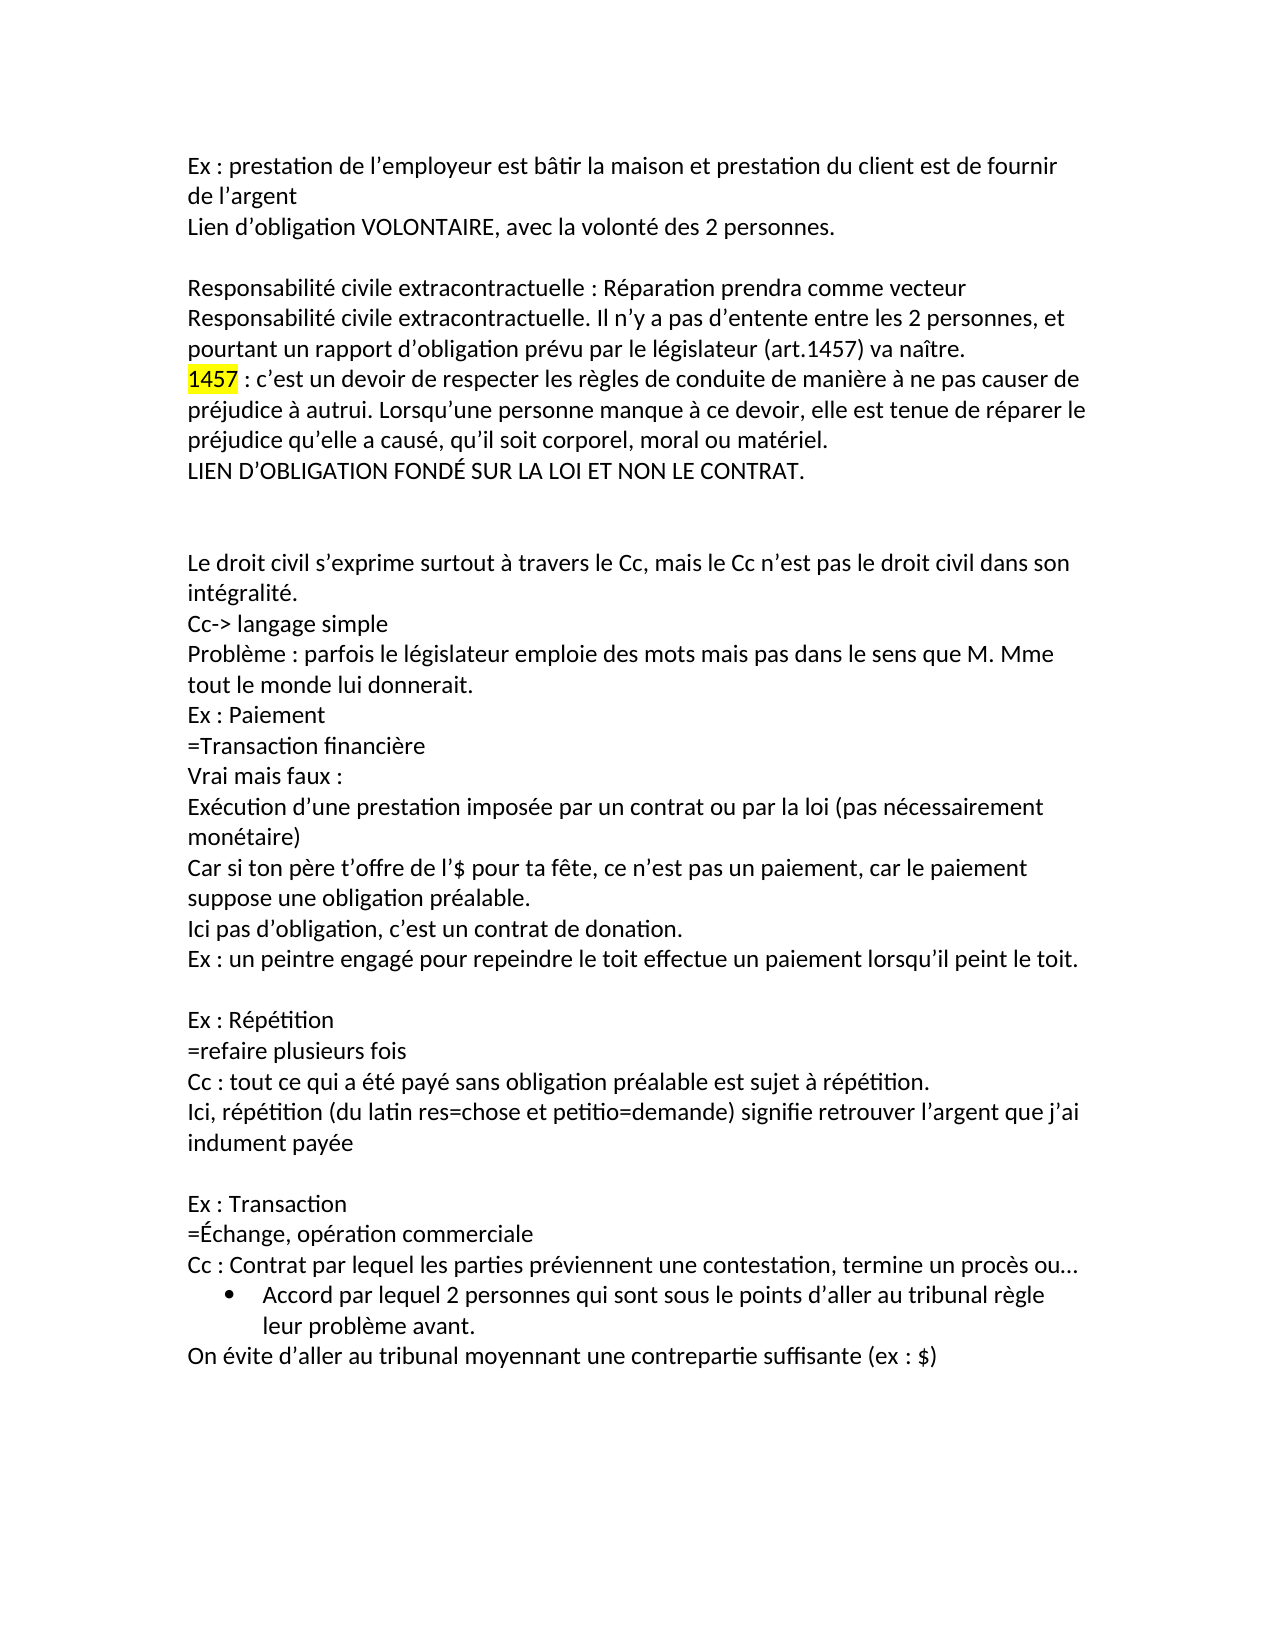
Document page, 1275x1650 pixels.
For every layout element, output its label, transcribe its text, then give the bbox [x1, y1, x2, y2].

text On évite d’aller au tribunal moyennant une contrepartie suffisante (ex : $) [187, 1340, 1087, 1371]
text Ex : un peintre engagé pour repeindre le toit effectue un paiement lorsqu’il peint le toit. [187, 943, 1087, 974]
text Ex : Transaction [187, 1188, 1087, 1218]
text Ex : prestation de l’employeur est bâtir la maison et prestation du client est de fournir de l’argent [187, 150, 1087, 211]
list Accord par lequel 2 personnes qui sont sous le points d’aller au tribunal règle leur problème avant. [225, 1279, 1087, 1340]
text Car si ton père t’offre de l’$ pour ta fête, ce n’est pas un paiement, car le paiement suppose une obligation préalable. [187, 852, 1087, 913]
text Ici, répétition (du latin res=chose et petitio=demande) signifie retrouver l’argent que j’ai indument payée [187, 1096, 1087, 1157]
text Ex : Paiement [187, 699, 1087, 730]
text =Transaction financière [187, 730, 1087, 760]
text =Échange, opération commerciale [187, 1218, 1087, 1249]
text Cc : Contrat par lequel les parties préviennent une contestation, termine un procès ou… [187, 1249, 1087, 1279]
text Responsabilité civile extracontractuelle : Réparation prendra comme vecteur Responsabilité civile extracontractuelle. Il n’y a pas d’entente entre les 2 personnes, et pourtant un rapport d’obligation prévu par le législateur (art.1457) va naître. [187, 272, 1087, 364]
text Problème : parfois le législateur emploie des mots mais pas dans le sens que M. Mme tout le monde lui donnerait. [187, 638, 1087, 699]
text Exécution d’une prestation imposée par un contrat ou par la loi (pas nécessairement monétaire) [187, 791, 1087, 852]
text Cc : tout ce qui a été payé sans obligation préalable est sujet à répétition. [187, 1066, 1087, 1096]
text Lien d’obligation VOLONTAIRE, avec la volonté des 2 personnes. [187, 211, 1087, 242]
text Cc-> langage simple [187, 608, 1087, 638]
text Le droit civil s’exprime surtout à travers le Cc, mais le Cc n’est pas le droit civil dans son intégralité. [187, 547, 1087, 608]
text =refaire plusieurs fois [187, 1035, 1087, 1066]
text Vrai mais faux : [187, 760, 1087, 791]
text 1457 : c’est un devoir de respecter les règles de conduite de manière à ne pas causer de préjudice à autrui. Lorsqu’une personne manque à ce devoir, elle est tenue de réparer le préjudice qu’elle a causé, qu’il soit corporel, moral ou matériel. [187, 364, 1087, 455]
text LIEN D’OBLIGATION FONDÉ SUR LA LOI ET NON LE CONTRAT. [187, 455, 1087, 486]
text Ex : Répétition [187, 1004, 1087, 1035]
text Ici pas d’obligation, c’est un contrat de donation. [187, 913, 1087, 943]
